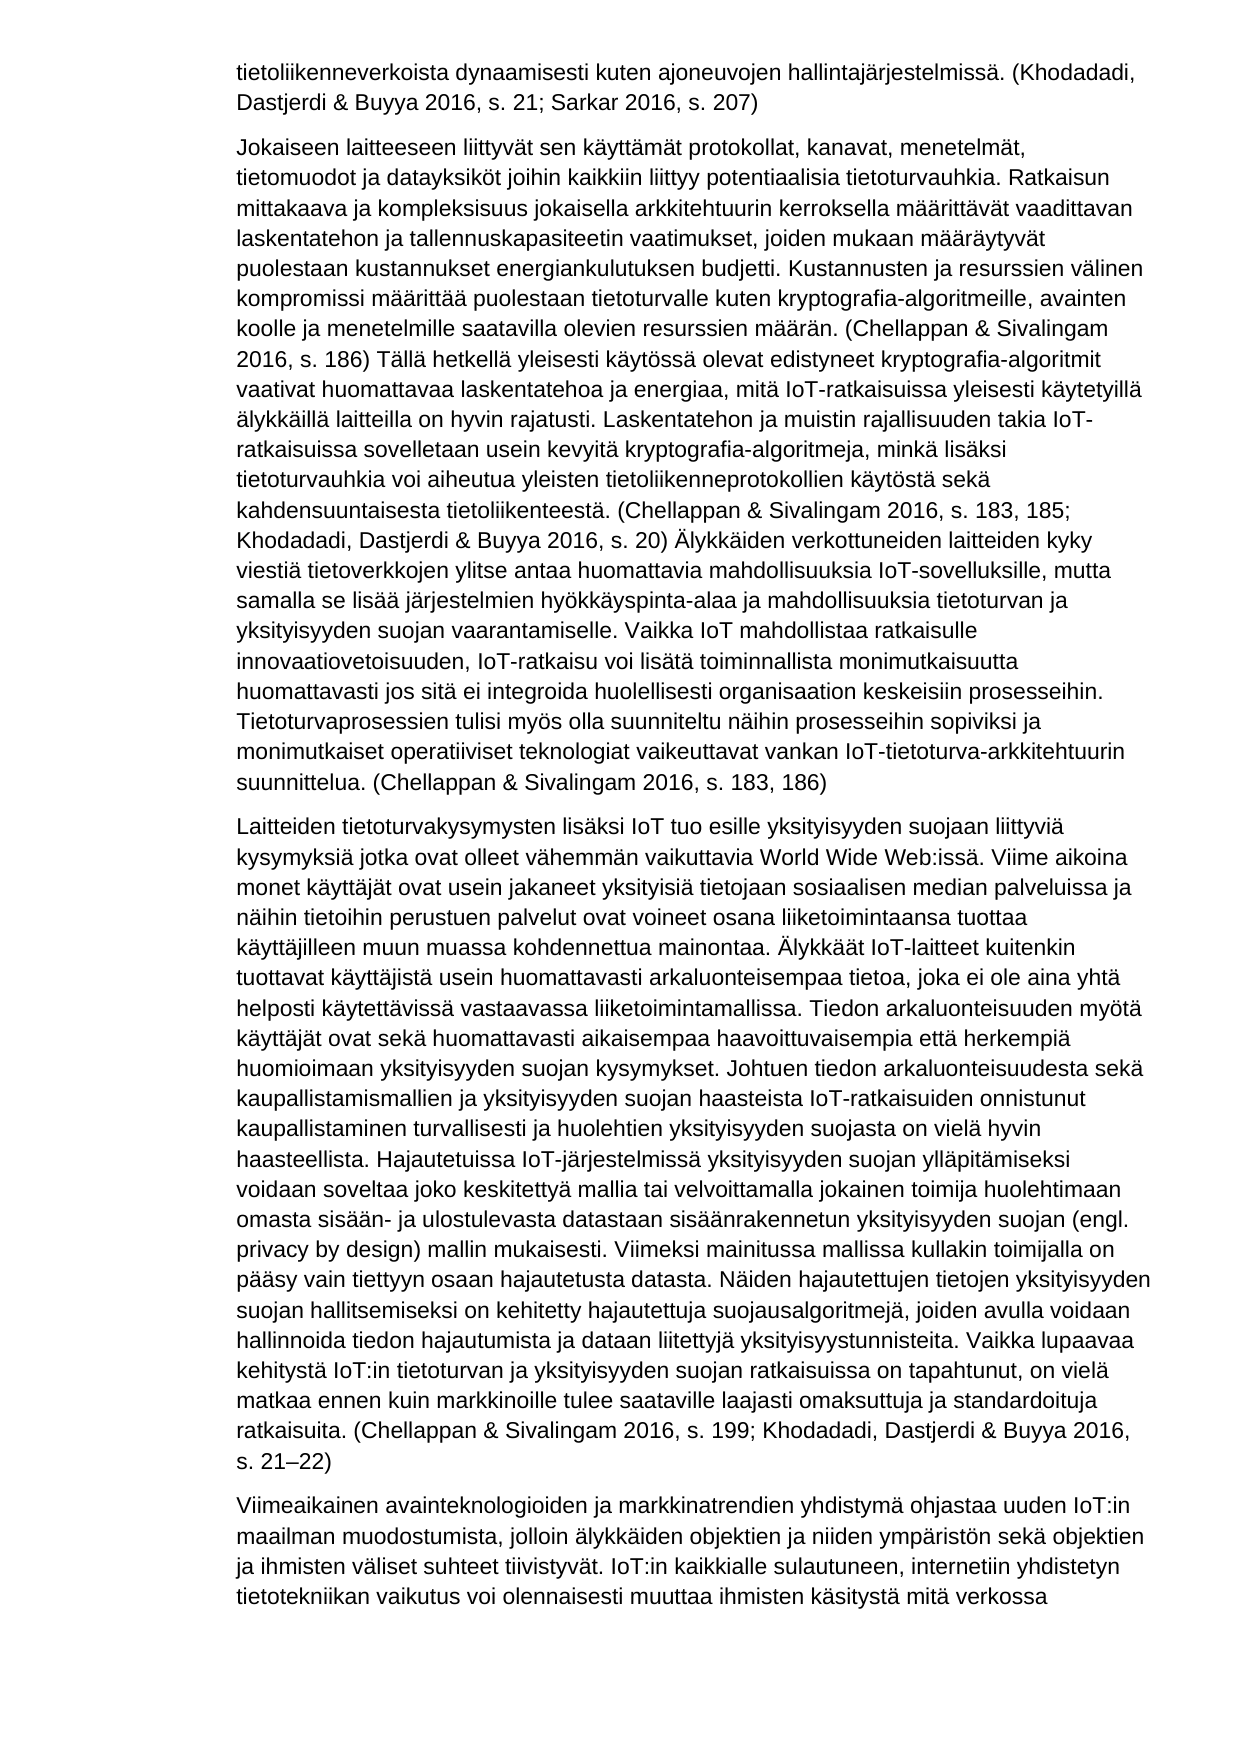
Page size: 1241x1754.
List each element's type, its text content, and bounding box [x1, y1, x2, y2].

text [236, 1492, 1152, 1609]
text Jokaiseen laitteeseen liittyvät sen käyttämät protokollat, kanavat, menetelmät, tietomuodot ja datayksiköt joihin kaikkiin liittyy potentiaalisia tietoturvauhkia. Ratkaisun mittakaava ja kompleksisuus jokaisella arkkitehtuurin kerroksella määrittävät vaadittavan laskentatehon ja tallennuskapasiteetin vaatimukset, joiden mukaan määräytyvät puolestaan kustannukset energiankulutuksen budjetti. Kustannusten ja resurssien välinen kompromissi määrittää puolestaan tietoturvalle kuten kryptografia-algoritmeille, avainten koolle ja menetelmille saatavilla olevien resurssien määrän. (Chellappan & Sivalingam 2016, s. 186) Tällä hetkellä yleisesti käytössä olevat edistyneet kryptografia-algoritmit vaativat huomattavaa laskentatehoa ja energiaa, mitä IoT-ratkaisuissa yleisesti käytetyillä älykkäillä laitteilla on hyvin rajatusti. Laskentatehon ja muistin rajallisuuden takia IoT-ratkaisuissa sovelletaan usein kevyitä kryptografia-algoritmeja, minkä lisäksi tietoturvauhkia voi aiheutua yleisten tietoliikenneprotokollien käytöstä sekä kahdensuuntaisesta tietoliikenteestä. (Chellappan & Sivalingam 2016, s. 183, 185; Khodadadi, Dastjerdi & Buyya 2016, s. 20) Älykkäiden verkottuneiden laitteiden kyky viestiä tietoverkkojen ylitse antaa huomattavia mahdollisuuksia IoT-sovelluksille, mutta samalla se lisää järjestelmien hyökkäyspinta-alaa ja mahdollisuuksia tietoturvan ja yksityisyyden suojan vaarantamiselle. Vaikka IoT mahdollistaa ratkaisulle innovaatiovetoisuuden, IoT-ratkaisu voi lisätä toiminnallista monimutkaisuutta huomattavasti jos sitä ei integroida huolellisesti organisaation keskeisiin prosesseihin. Tietoturvaprosessien tulisi myös olla suunniteltu näihin prosesseihin sopiviksi ja monimutkaiset operatiiviset teknologiat vaikeuttavat vankan IoT-tietoturva-arkkitehtuurin suunnittelua. (Chellappan & Sivalingam 2016, s. 183, 186) [236, 134, 1152, 795]
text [236, 59, 1152, 116]
text Laitteiden tietoturvakysymysten lisäksi IoT tuo esille yksityisyyden suojaan liittyviä kysymyksiä jotka ovat olleet vähemmän vaikuttavia World Wide Web:issä. Viime aikoina monet käyttäjät ovat usein jakaneet yksityisiä tietojaan sosiaalisen median palveluissa ja näihin tietoihin perustuen palvelut ovat voineet osana liiketoimintaansa tuottaa käyttäjilleen muun muassa kohdennettua mainontaa. Älykkäät IoT-laitteet kuitenkin tuottavat käyttäjistä usein huomattavasti arkaluonteisempaa tietoa, joka ei ole aina yhtä helposti käytettävissä vastaavassa liiketoimintamallissa. Tiedon arkaluonteisuuden myötä käyttäjät ovat sekä huomattavasti aikaisempaa haavoittuvaisempia että herkempiä huomioimaan yksityisyyden suojan kysymykset. Johtuen tiedon arkaluonteisuudesta sekä kaupallistamismallien ja yksityisyyden suojan haasteista IoT-ratkaisuiden onnistunut kaupallistaminen turvallisesti ja huolehtien yksityisyyden suojasta on vielä hyvin haasteellista. Hajautetuissa IoT-järjestelmissä yksityisyyden suojan ylläpitämiseksi voidaan soveltaa joko keskitettyä mallia tai velvoittamalla jokainen toimija huolehtimaan omasta sisään- ja ulostulevasta datastaan sisäänrakennetun yksityisyyden suojan (engl. privacy by design) mallin mukaisesti. Viimeksi mainitussa mallissa kullakin toimijalla on pääsy vain tiettyyn osaan hajautetusta datasta. Näiden hajautettujen tietojen yksityisyyden suojan hallitsemiseksi on kehitetty hajautettuja suojausalgoritmejä, joiden avulla voidaan hallinnoida tiedon hajautumista ja dataan liitettyjä yksityisyystunnisteita. Vaikka lupaavaa kehitystä IoT:in tietoturvan ja yksityisyyden suojan ratkaisuissa on tapahtunut, on vielä matkaa ennen kuin markkinoille tulee saataville laajasti omaksuttuja ja standardoituja ratkaisuita. (Chellappan & Sivalingam 2016, s. 199; Khodadadi, Dastjerdi & Buyya 2016, s. 21–22) [236, 813, 1152, 1474]
